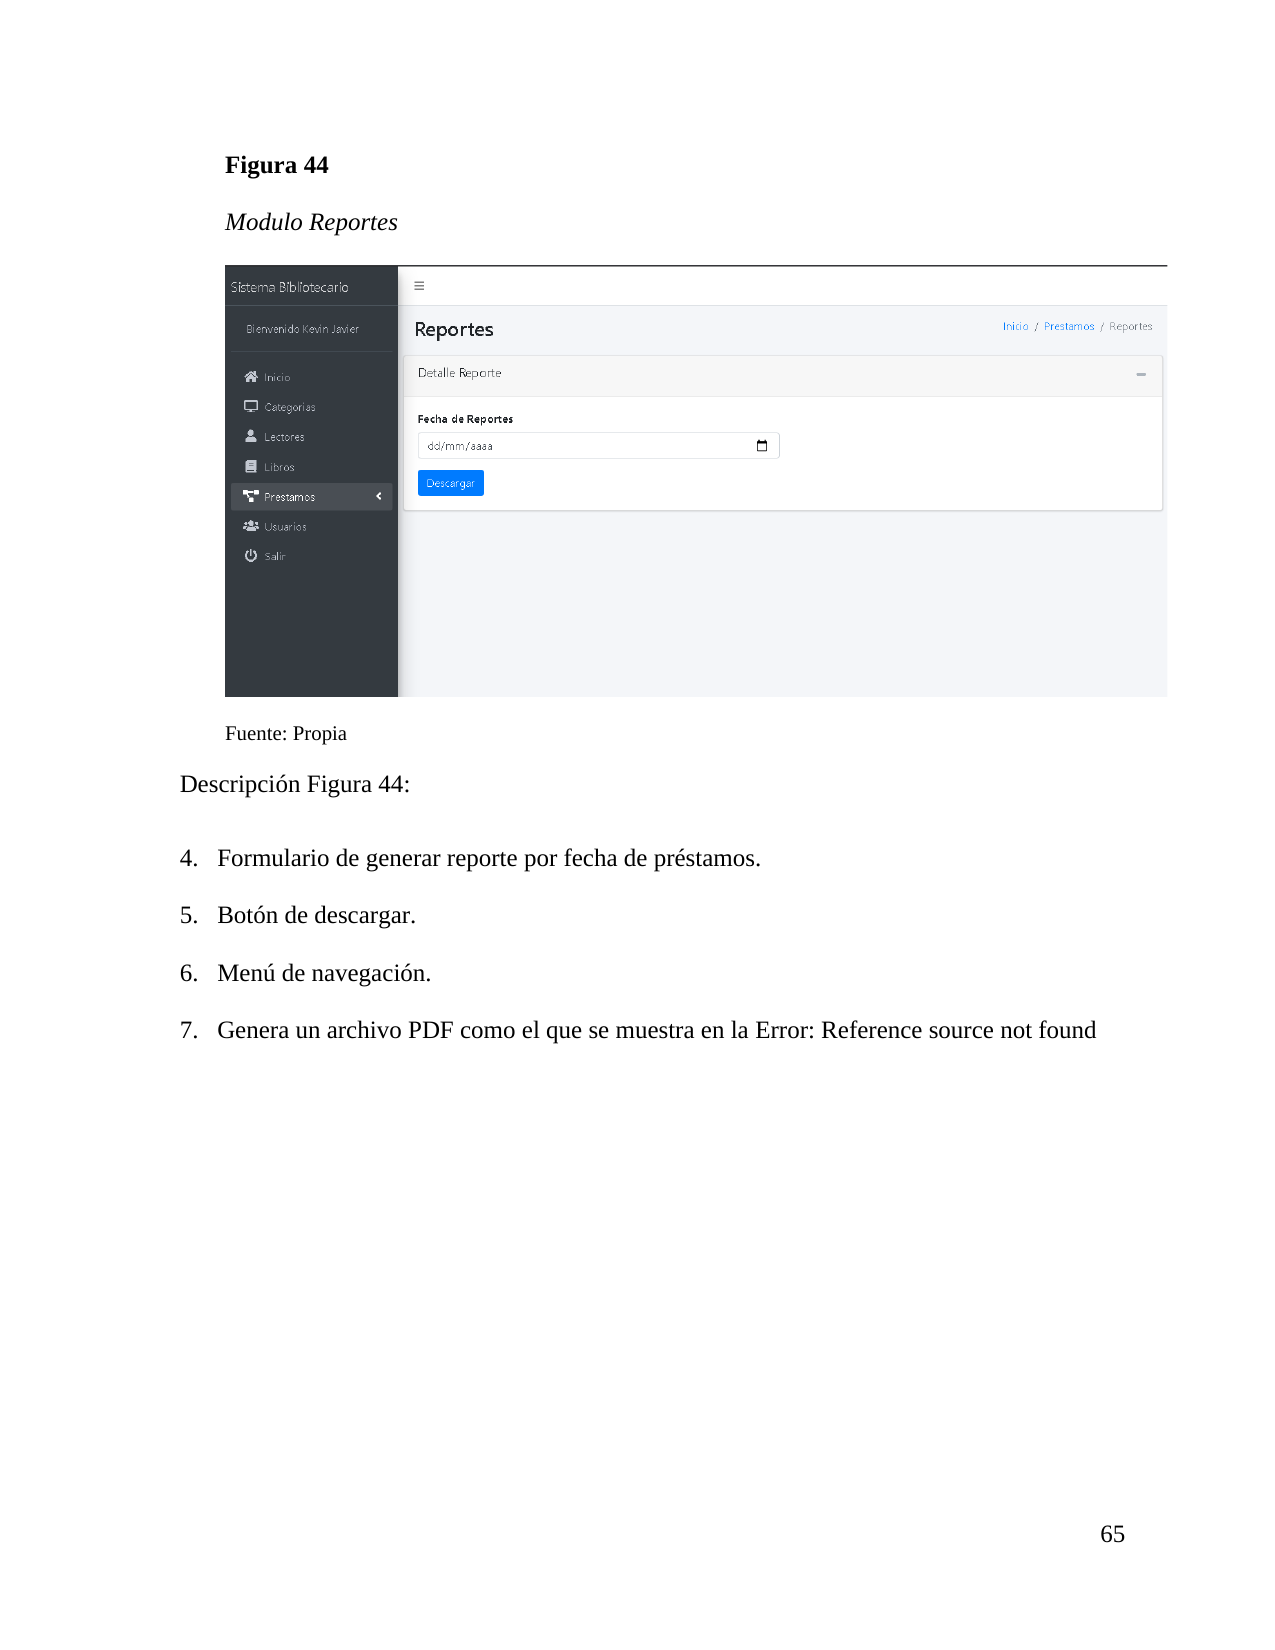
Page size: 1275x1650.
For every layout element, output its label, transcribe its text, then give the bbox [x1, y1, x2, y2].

list Botón de descargar. [179, 900, 1125, 929]
text Fuente: Propia [225, 721, 1125, 744]
text Descripción Figura 44: [150, 769, 1125, 797]
list Formulario de generar reporte por fecha de préstamos. [179, 843, 1125, 872]
text Figura 44 Modulo Reportes [225, 150, 1125, 236]
picture [225, 265, 1168, 697]
list Menú de navegación. [179, 958, 1125, 987]
